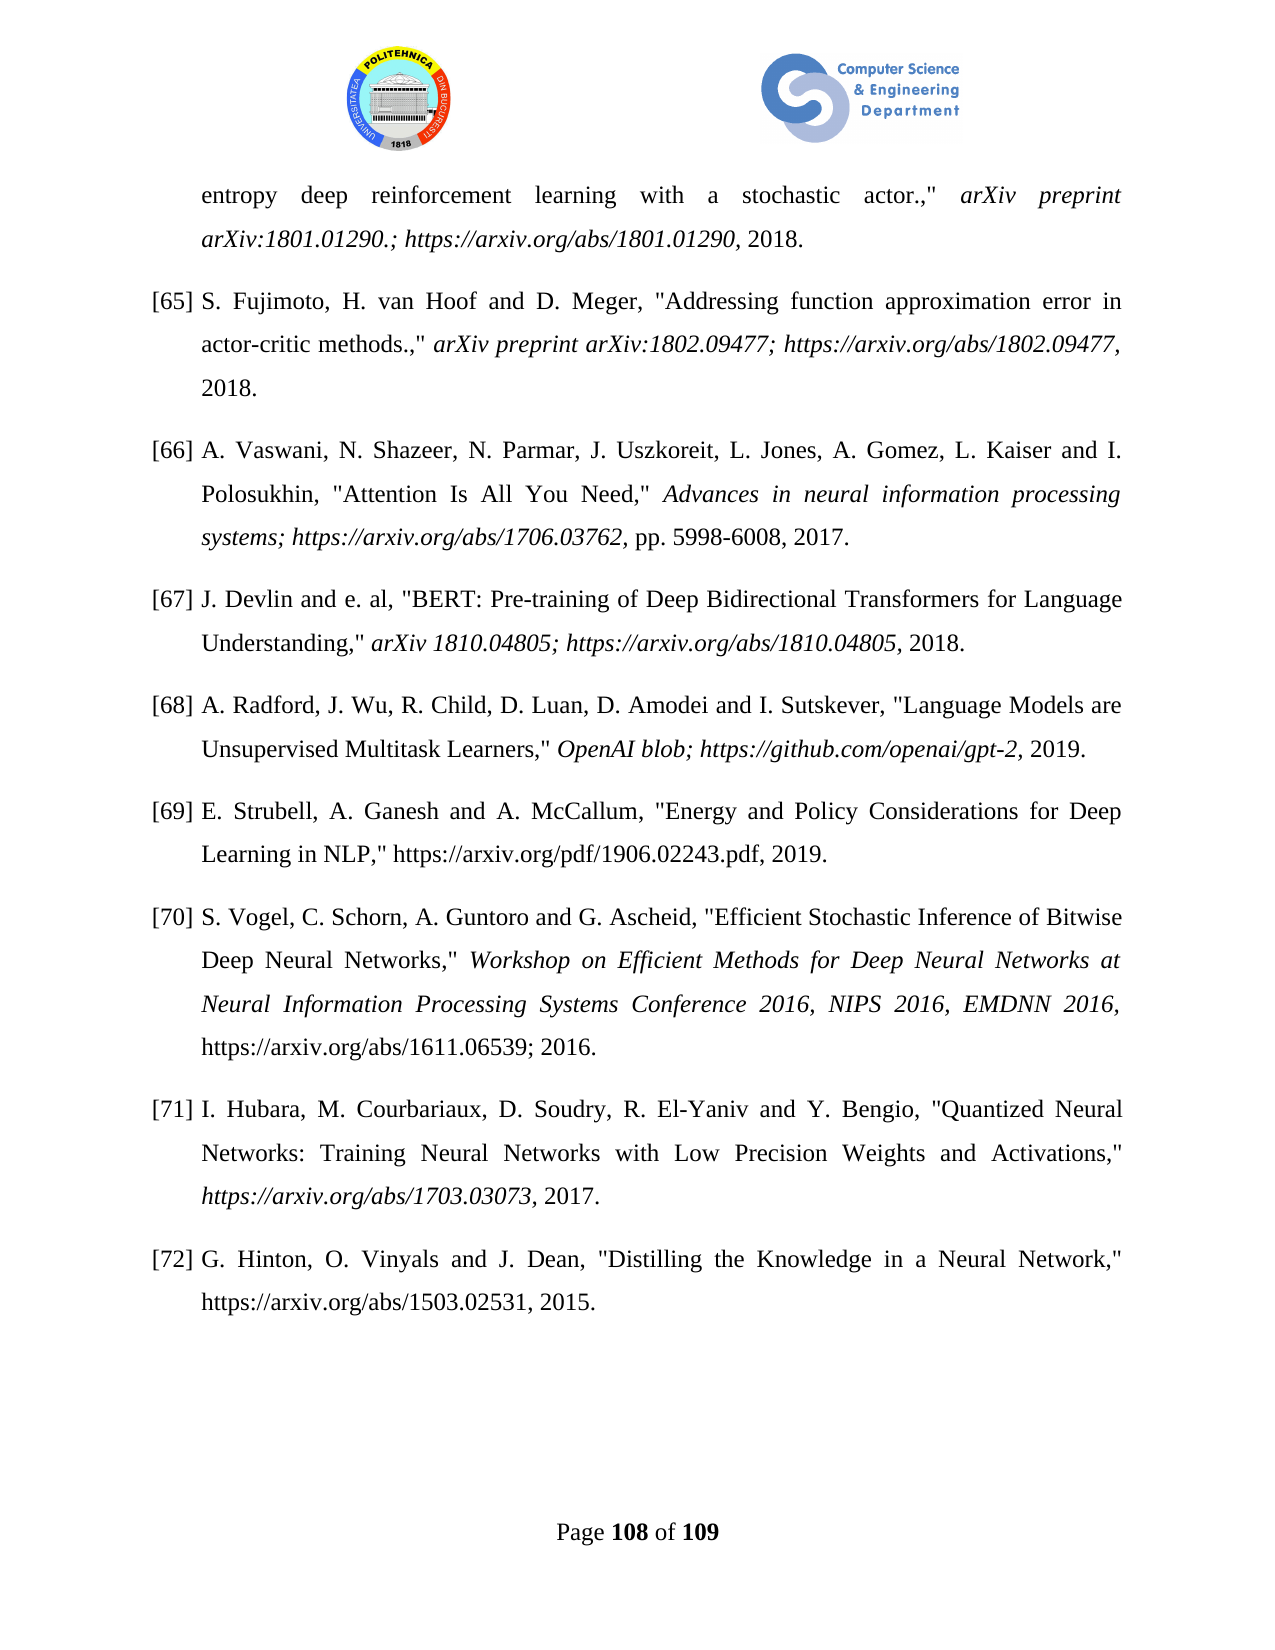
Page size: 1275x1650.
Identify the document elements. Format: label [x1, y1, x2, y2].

picture [346, 46, 451, 151]
picture [760, 53, 963, 144]
